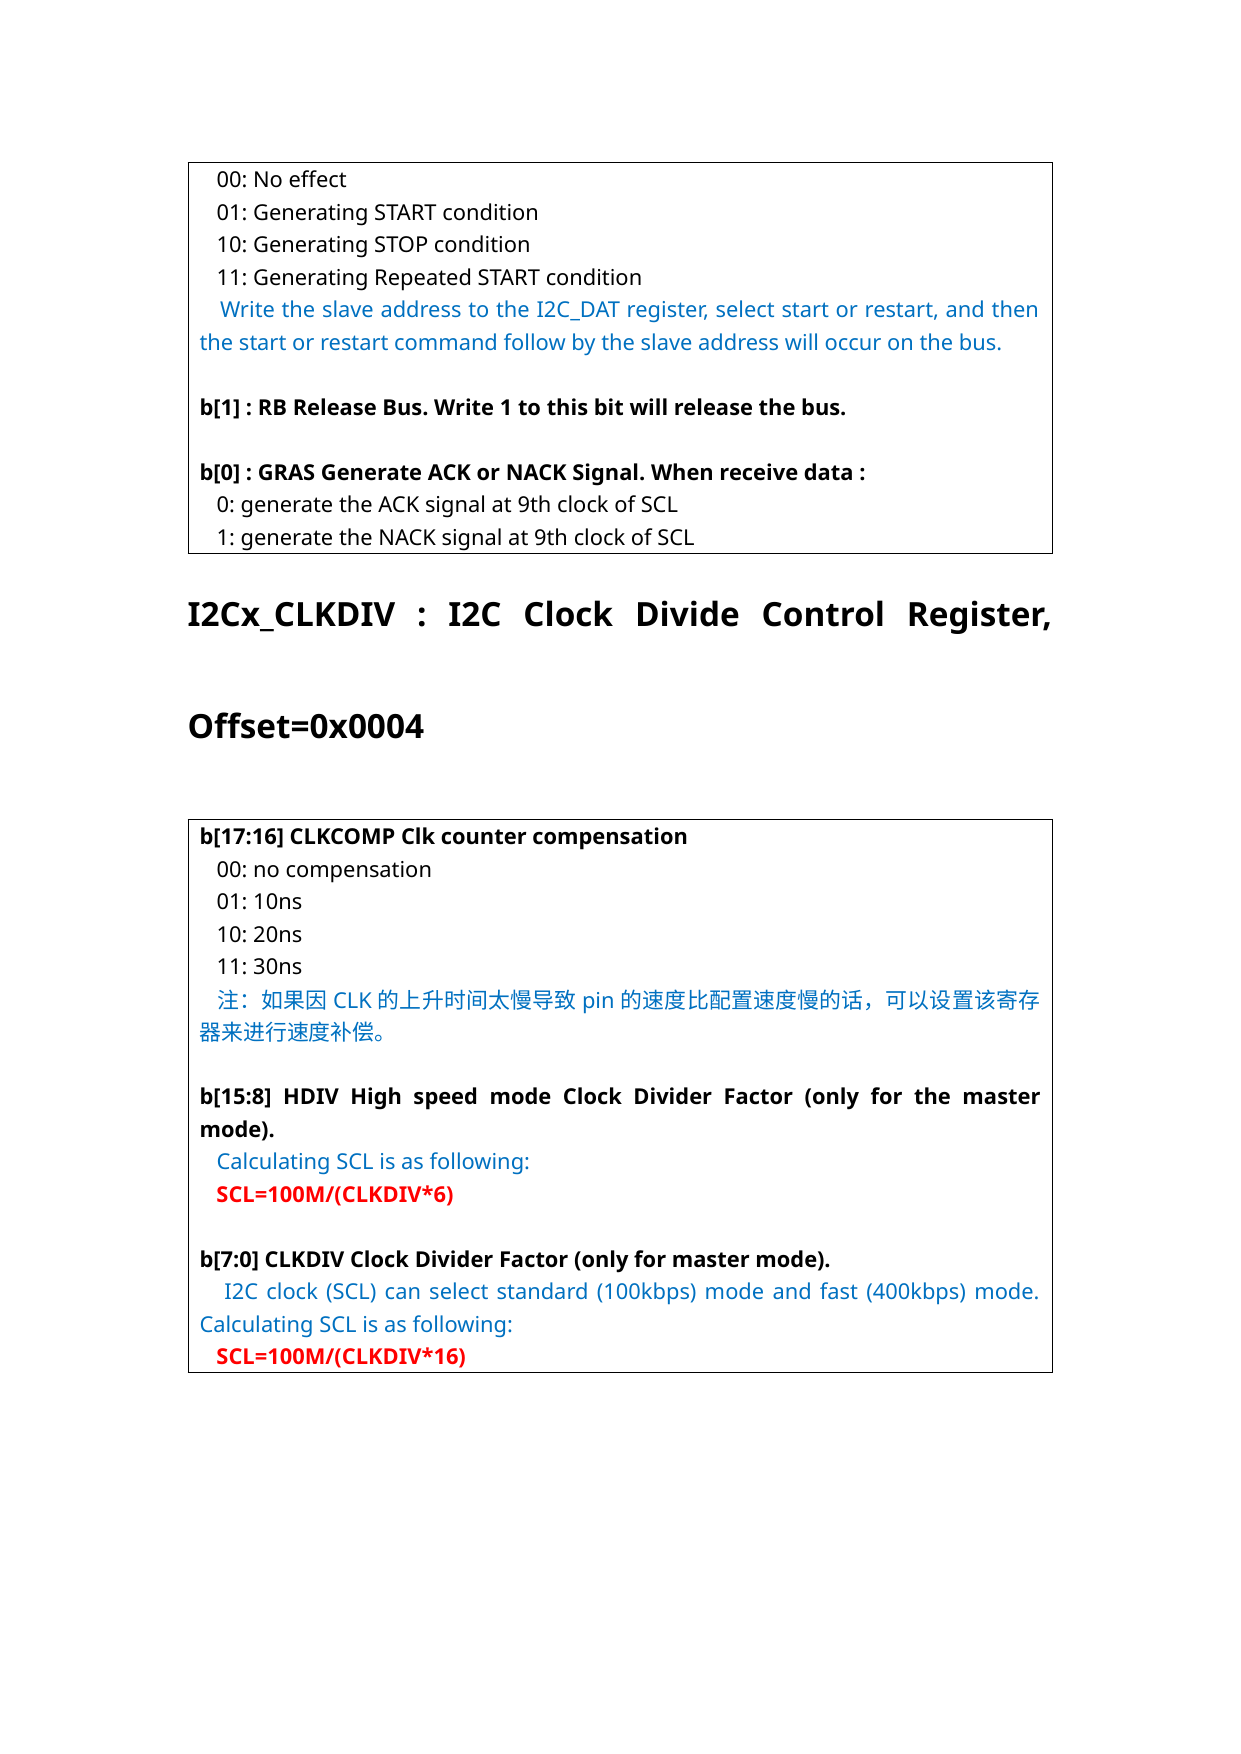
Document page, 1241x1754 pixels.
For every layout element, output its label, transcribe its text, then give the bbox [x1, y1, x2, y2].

table_header b[17:16] CLKCOMP Clk counter compensation 00: no compensation 01: 10ns 10: 20ns 11: 30ns 注：如果因 CLK 的上升时间太慢导致 pin 的速度比配置速度慢的话，可以设置该寄存器来进行速度补偿。 b[15:8] HDIV High speed mode Clock Divider Factor (only for the master mode). Calculating SCL is as following: SCL=100M/(CLKDIV*6) b[7:0] CLKDIV Clock Divider Factor (only for master mode). I2C clock (SCL) can select standard (100kbps) mode and fast (400kbps) mode. Calculating SCL is as following: SCL=100M/(CLKDIV*16) [189, 820, 1052, 1372]
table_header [189, 163, 1052, 553]
subtitle I2Cx_CLKDIV : I2C Clock Divide Control Register, Offset=0x0004 [187, 581, 1053, 758]
